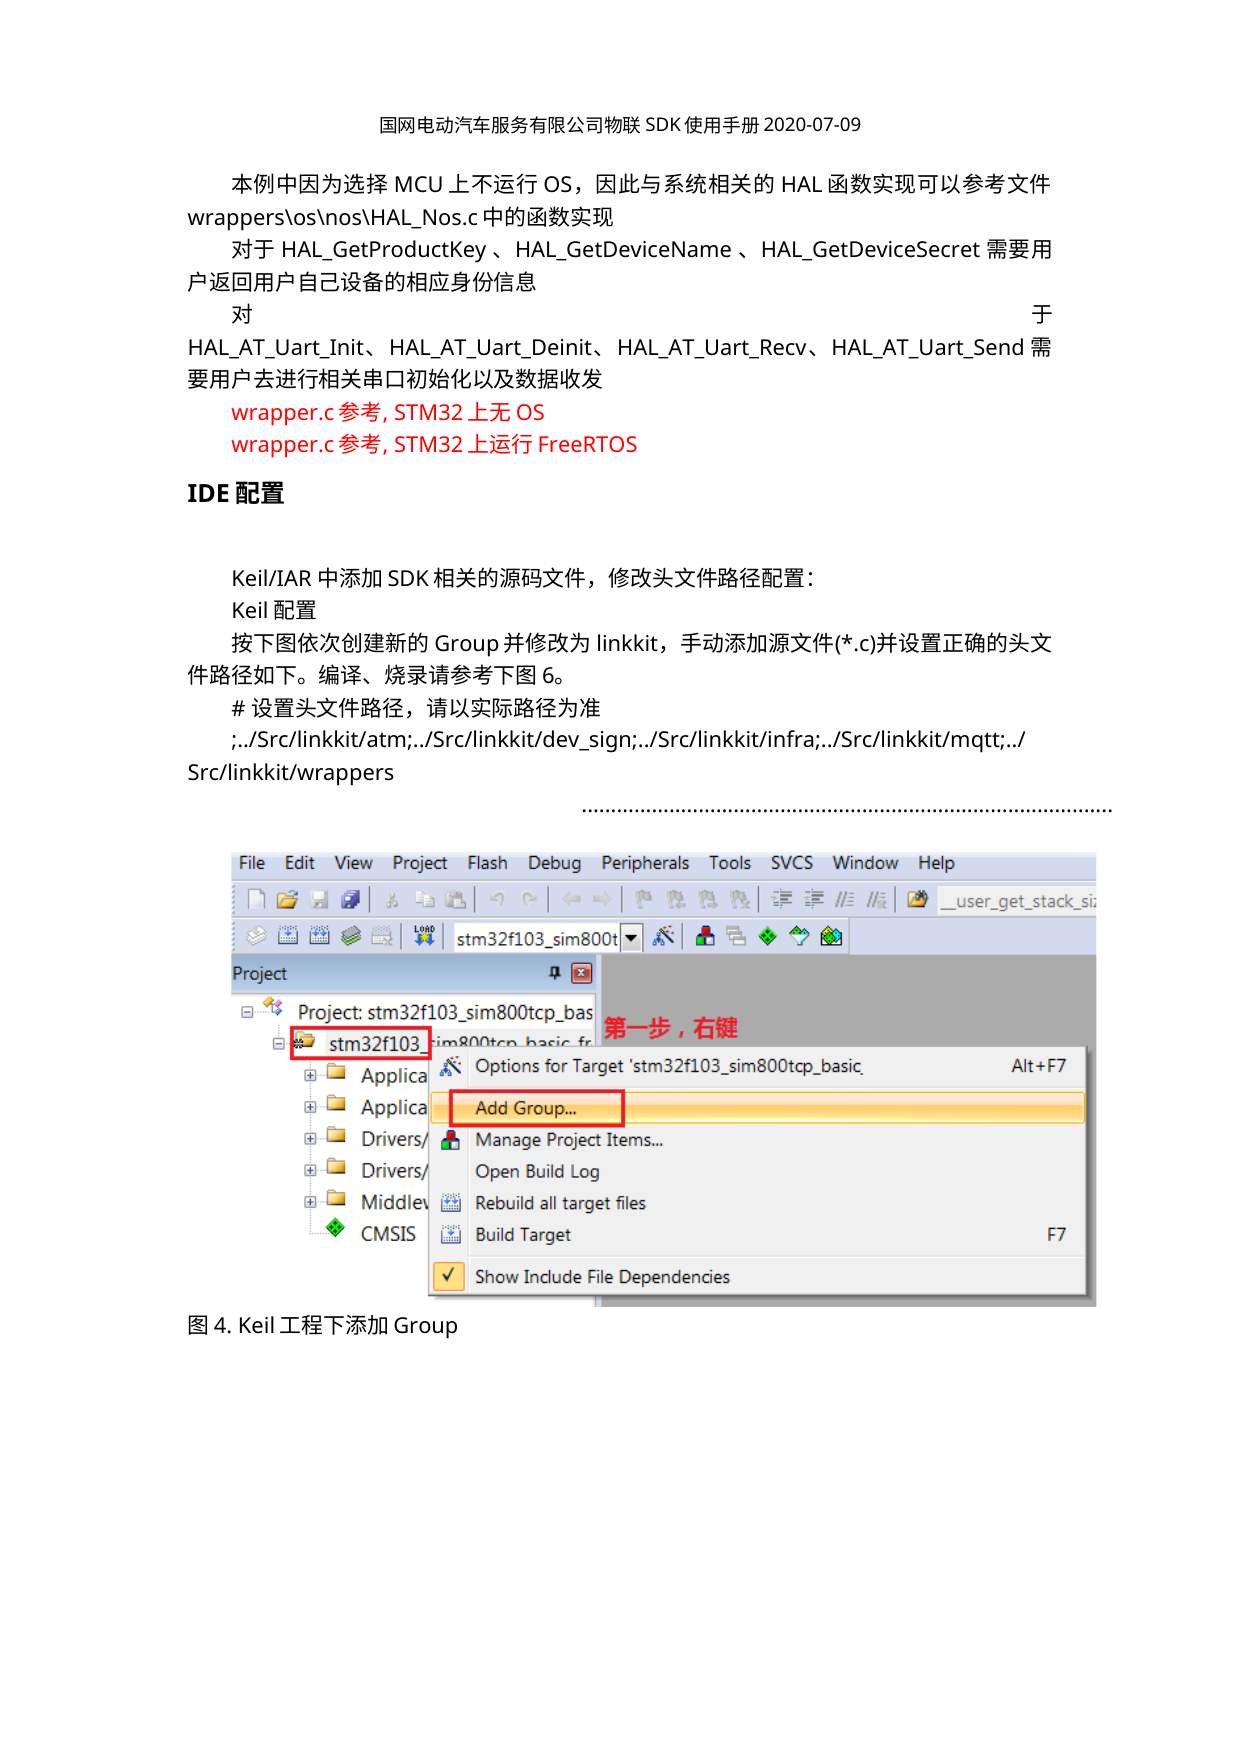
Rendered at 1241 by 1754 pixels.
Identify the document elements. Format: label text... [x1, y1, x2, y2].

text 对于 HAL_GetProductKey 、HAL_GetDeviceName 、HAL_GetDeviceSecret 需要用户返回用户自己设备的相应身份信息 [187, 232, 1053, 297]
text ;../Src/linkkit/atm;../Src/linkkit/dev_sign;../Src/linkkit/infra;../Src/linkkit/mqtt;../Src/linkkit/wrappers [187, 723, 1053, 788]
text Keil/IAR 中添加SDK相关的源码文件，修改头文件路径配置： [187, 560, 1053, 593]
text wrapper.c参考, STM32上运行FreeRTOS [187, 427, 1053, 459]
text # 设置头文件路径，请以实际路径为准 [187, 690, 1053, 723]
text Keil配置 [187, 593, 1053, 625]
text 对于HAL_AT_Uart_Init、HAL_AT_Uart_Deinit、HAL_AT_Uart_Recv、HAL_AT_Uart_Send需要用户去进行相关串口初始化以及数据收发 [187, 297, 1053, 394]
text wrapper.c参考, STM32上无OS [187, 394, 1053, 427]
text IDE配置 [187, 459, 1053, 524]
picture [231, 852, 1097, 1307]
text 按下图依次创建新的Group并修改为linkkit，手动添加源文件(*.c)并设置正确的头文件路径如下。编译、烧录请参考下图6。 [187, 625, 1053, 690]
text 本例中因为选择MCU上不运行OS，因此与系统相关的HAL函数实现可以参考文件wrappers\os\nos\HAL_Nos.c中的函数实现 [187, 167, 1053, 232]
